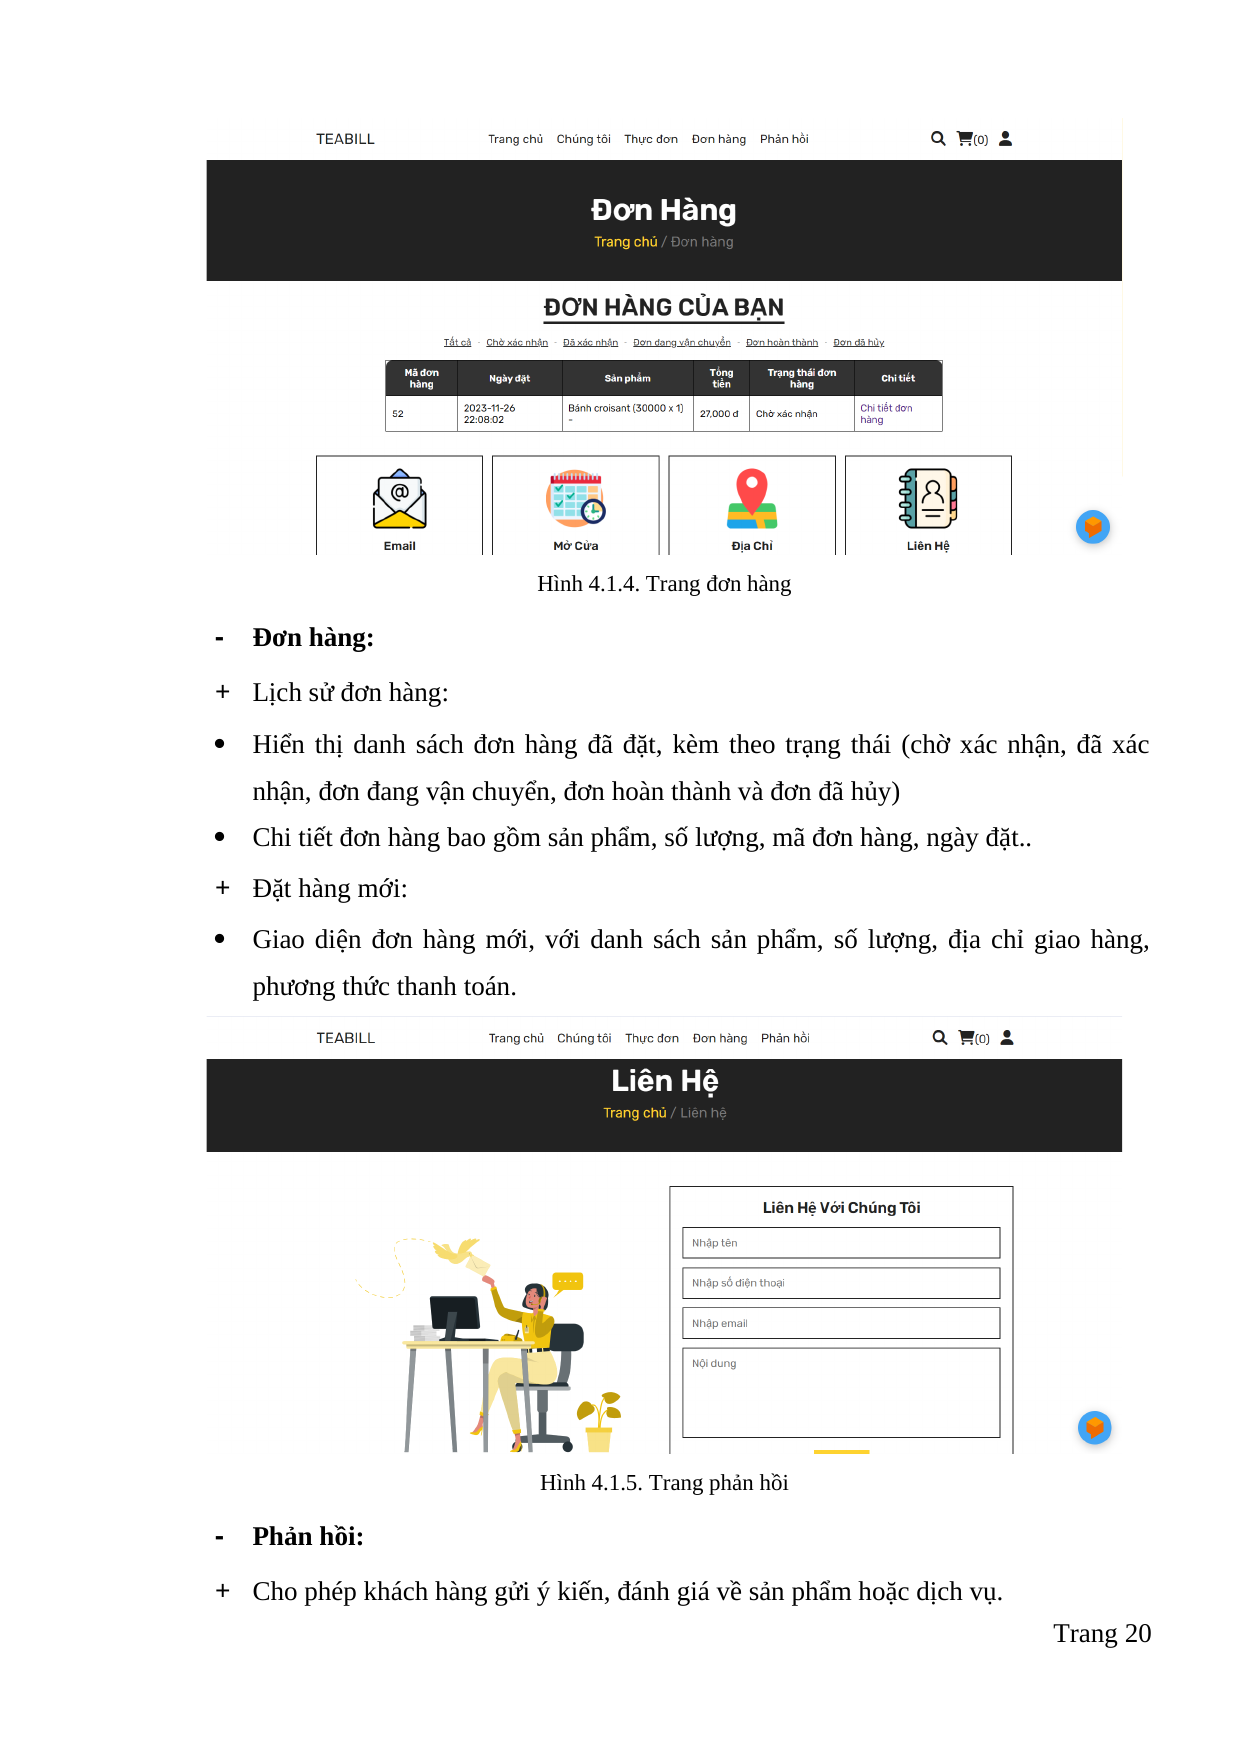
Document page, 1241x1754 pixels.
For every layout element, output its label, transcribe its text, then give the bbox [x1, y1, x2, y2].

text Hình 4.1.4. Trang đơn hàng [177, 570, 1152, 596]
picture [206, 118, 1123, 555]
list Đơn hàng: [215, 617, 1152, 654]
list Đặt hàng mới: [215, 868, 1152, 905]
list Phản hồi: [215, 1516, 1152, 1553]
list Hiển thị danh sách đơn hàng đã đặt, kèm theo trạng thái (chờ xác nhận, đã xác nhận, đơn đang vận chuyển, đơn hoàn thành và đơn đã hủy) [215, 728, 1152, 806]
list Lịch sử đơn hàng: [215, 672, 1152, 709]
list Giao diện đơn hàng mới, với danh sách sản phẩm, số lượng, địa chỉ giao hàng, phương thức thanh toán. [215, 923, 1152, 1001]
list Cho phép khách hàng gửi ý kiến, đánh giá về sản phẩm hoặc dịch vụ. [215, 1571, 1152, 1608]
picture [206, 1016, 1123, 1454]
text Hình 4.1.5. Trang phản hồi [177, 1469, 1152, 1495]
list Chi tiết đơn hàng bao gồm sản phẩm, số lượng, mã đơn hàng, ngày đặt.. [215, 821, 1152, 852]
